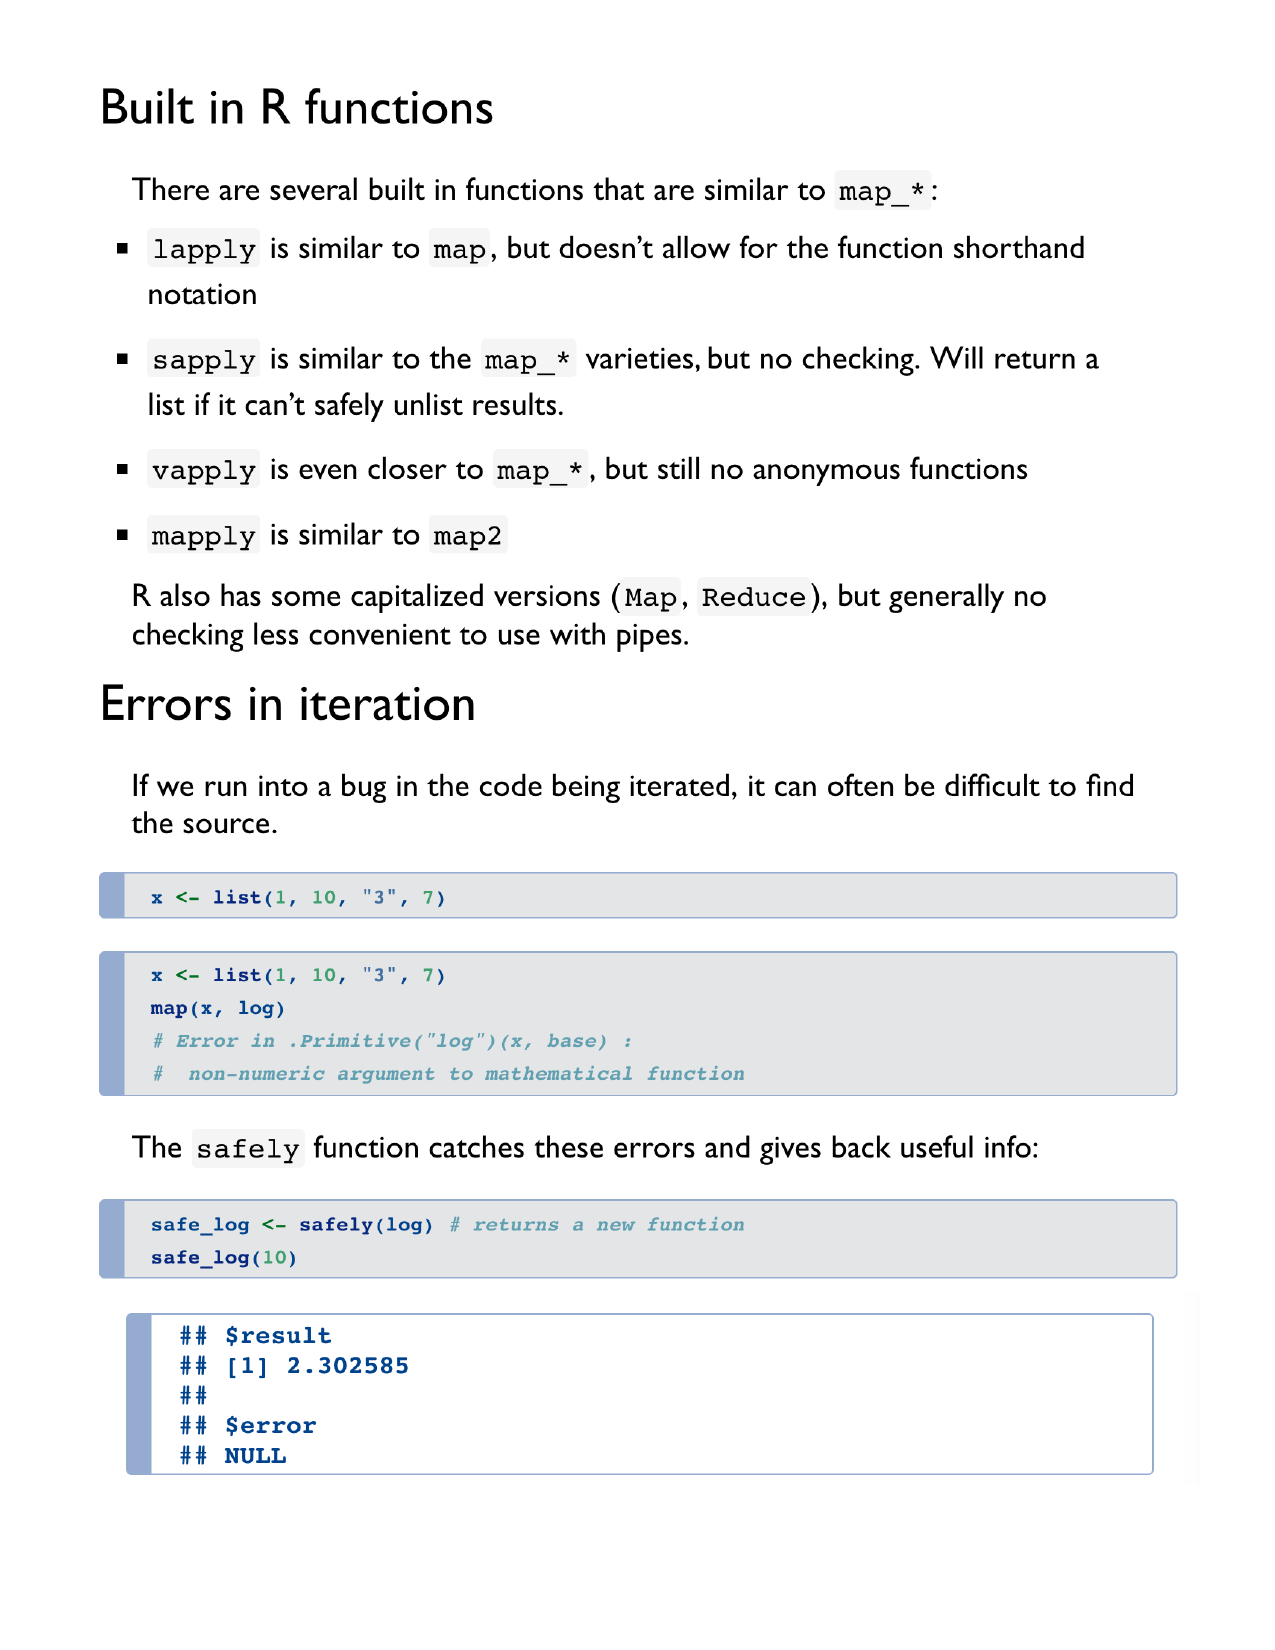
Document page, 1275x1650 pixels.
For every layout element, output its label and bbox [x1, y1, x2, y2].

picture [75, 75, 1200, 1485]
